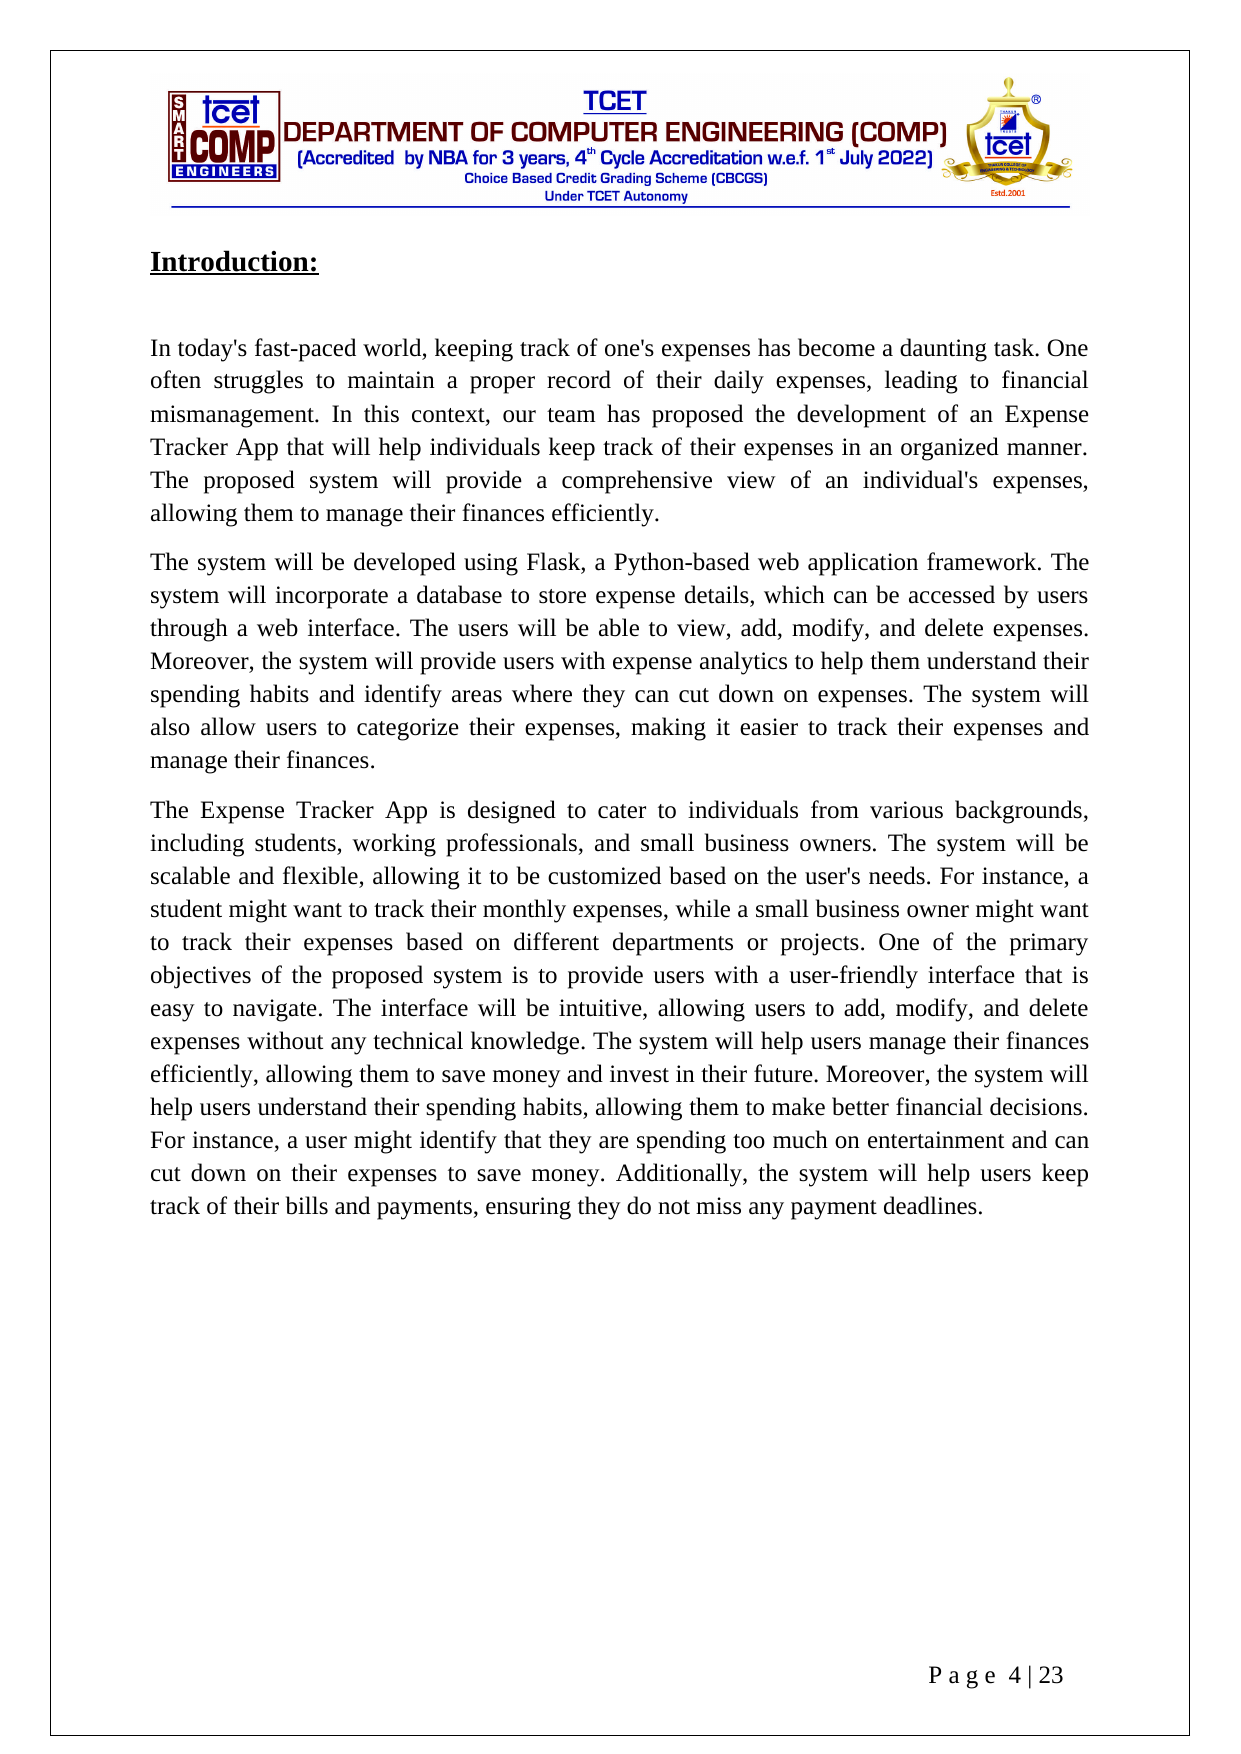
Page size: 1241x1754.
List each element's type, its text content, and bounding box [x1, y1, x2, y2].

text The system will be developed using Flask, a Python-based web application framework. The system will incorporate a database to store expense details, which can be accessed by users through a web interface. The users will be able to view, add, modify, and delete expenses. Moreover, the system will provide users with expense analytics to help them understand their spending habits and identify areas where they can cut down on expenses. The system will also allow users to categorize their expenses, making it easier to track their expenses and manage their finances. [150, 547, 1090, 774]
picture [150, 73, 1091, 216]
text In today's fast-paced world, keeping track of one's expenses has become a daunting task. One often struggles to maintain a proper record of their daily expenses, leading to financial mismanagement. In this context, our team has proposed the development of an Expense Tracker App that will help individuals keep track of their expenses in an organized manner. The proposed system will provide a comprehensive view of an individual's expenses, allowing them to manage their finances efficiently. [150, 333, 1090, 526]
text Introduction: [150, 244, 1090, 277]
text The Expense Tracker App is designed to cater to individuals from various backgrounds, including students, working professionals, and small business owners. The system will be scalable and flexible, allowing it to be customized based on the user's needs. For instance, a student might want to track their monthly expenses, while a small business owner might want to track their expenses based on different departments or projects. One of the primary objectives of the proposed system is to provide users with a user-friendly interface that is easy to navigate. The interface will be intuitive, allowing users to add, modify, and delete expenses without any technical knowledge. The system will help users manage their finances efficiently, allowing them to save money and invest in their future. Moreover, the system will help users understand their spending habits, allowing them to make better financial decisions. For instance, a user might identify that they are spending too much on entertainment and can cut down on their expenses to save money. Additionally, the system will help users keep track of their bills and payments, ensuring they do not miss any payment deadlines. [150, 795, 1090, 1220]
